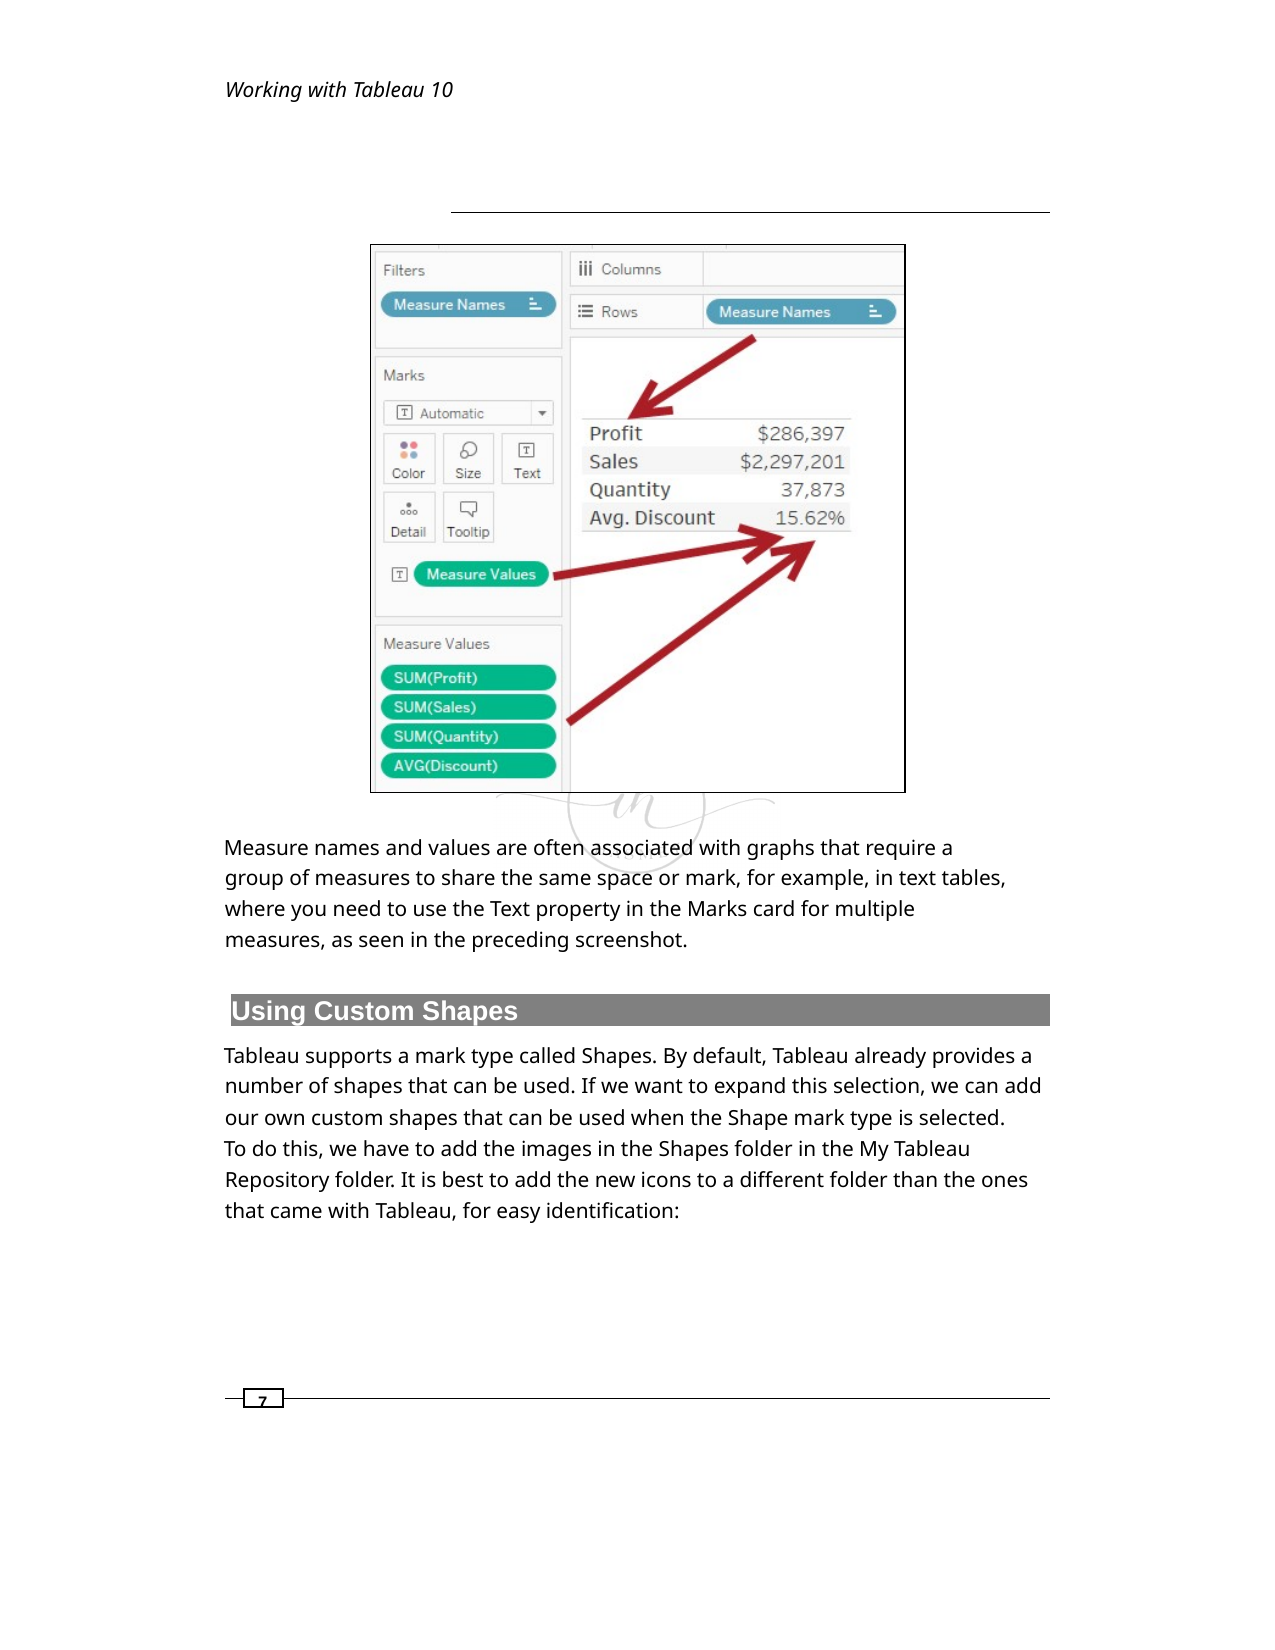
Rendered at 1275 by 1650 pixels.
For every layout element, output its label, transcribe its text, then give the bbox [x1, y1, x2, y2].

subtitle Using Custom Shapes [231, 994, 1050, 1026]
text Tableau supports a mark type called Shapes. By default, Tableau already provides a number of shapes that can be used. If we want to expand this selection, we can add our own custom shapes that can be used when the Shape mark type is selected. [223, 1041, 1049, 1131]
text Measure names and values are often associated with graphs that require a group of measures to share the same space or mark, for example, in text tables, where you need to use the Text property in the Marks card for multiple measures, as seen in the preceding screenshot. [223, 833, 1014, 954]
text To do this, we have to add the images in the Shapes folder in the My Tableau Repository folder. It is best to add the new icons to a different folder than the ones that came with Tableau, for easy identification: [223, 1134, 1049, 1224]
picture [371, 245, 904, 792]
